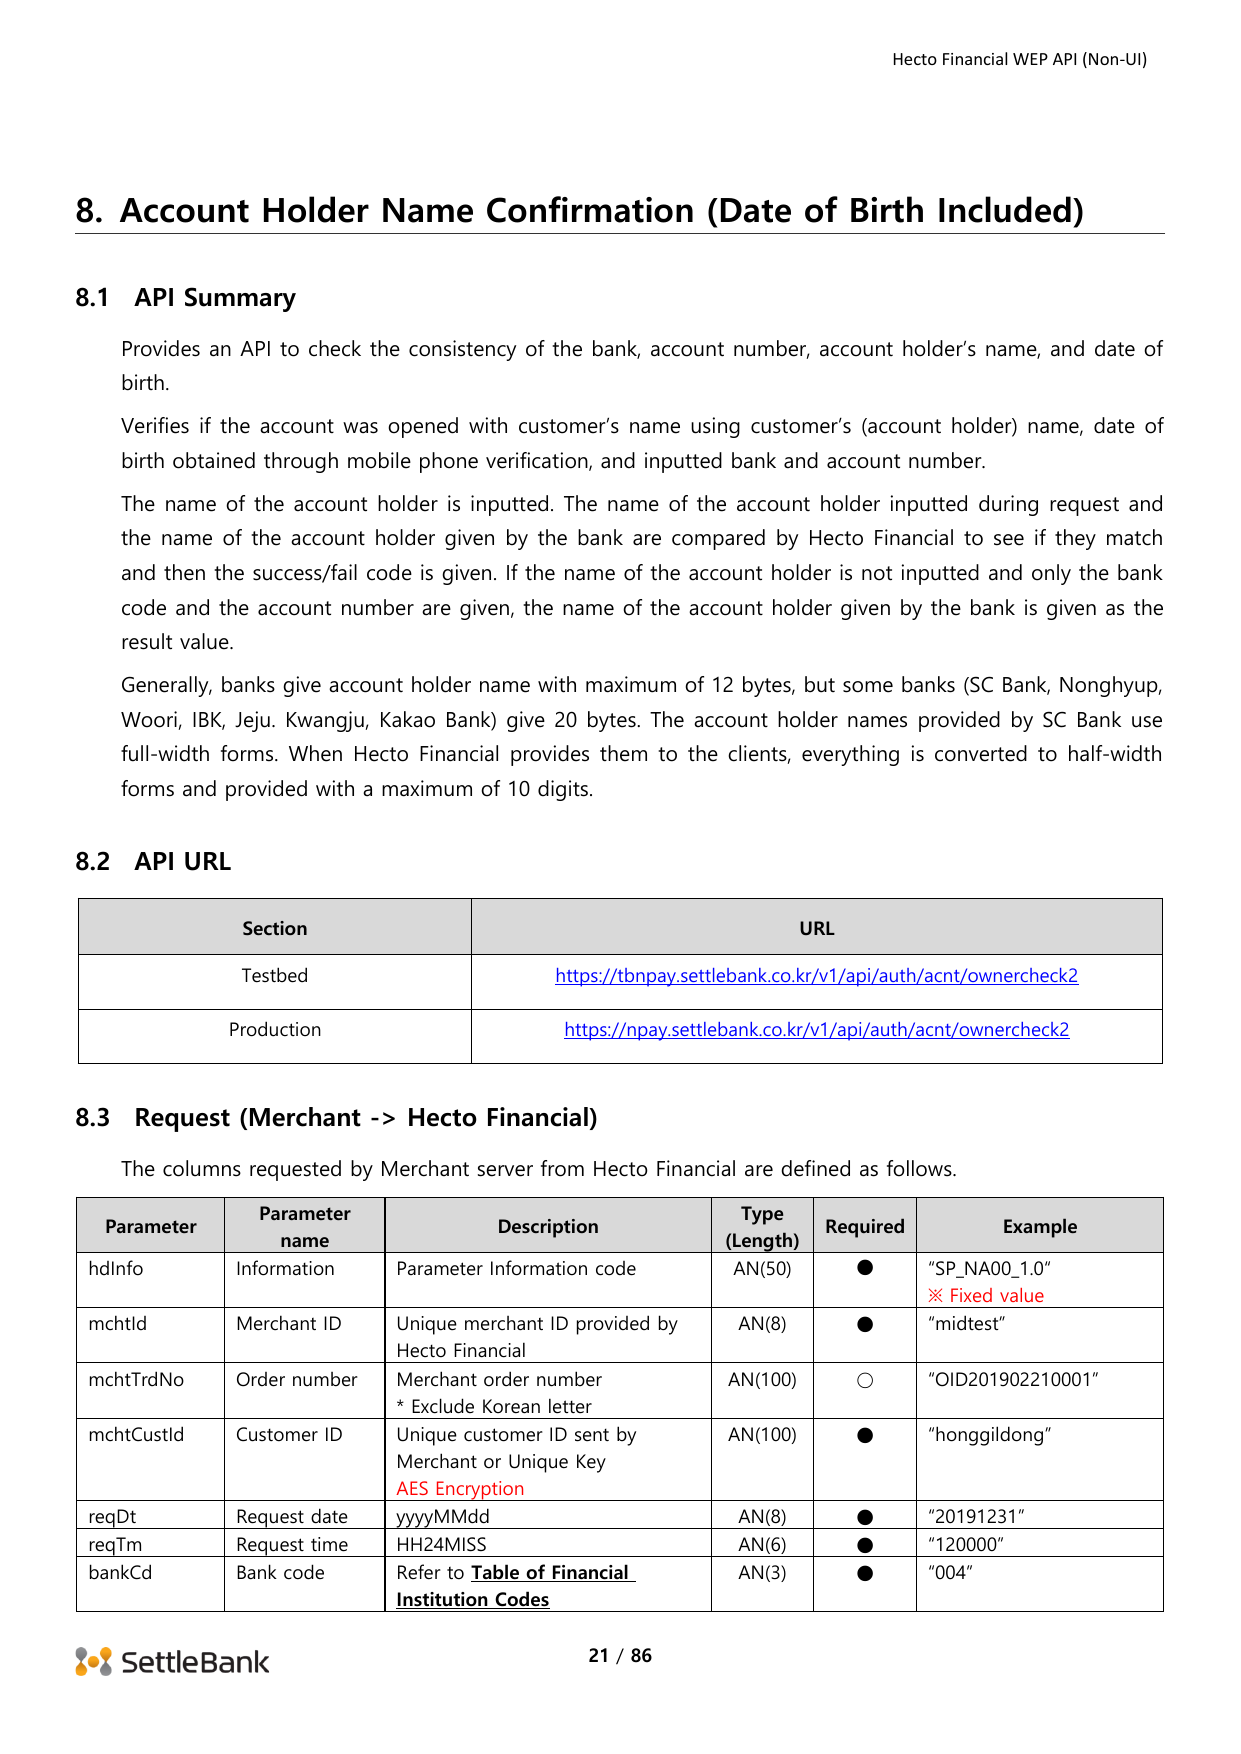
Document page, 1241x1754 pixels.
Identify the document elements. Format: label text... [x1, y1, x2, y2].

table_cell Information [225, 1253, 384, 1307]
table_cell reqDt [77, 1501, 224, 1528]
table_cell ● [814, 1557, 916, 1611]
table_cell Unique merchant ID provided by Hecto Financial [386, 1308, 711, 1362]
table_cell Request time [225, 1529, 384, 1556]
table_cell ● [814, 1419, 916, 1500]
subtitle API Summary [75, 279, 1165, 313]
table_cell AN(50) [712, 1253, 813, 1307]
text Generally, banks give account holder name with maximum of 12 bytes, but some banks (SC Bank, Nonghyup, Woori, IBK, Jeju. Kwangju, Kakao Bank) give 20 bytes. The account holder names provided by SC Bank use full-width forms. When Hecto Financial provides them to the clients, everything is converted to half-width forms and provided with a maximum of 10 digits. [121, 670, 1165, 801]
table_cell Customer ID [225, 1419, 384, 1500]
table_cell AN(8) [712, 1501, 813, 1528]
table_cell Merchant order number * Exclude Korean letter [386, 1363, 711, 1417]
table_cell ○ [814, 1363, 916, 1417]
table_cell Refer to Table of Financial Institution Codes [386, 1557, 711, 1611]
table_cell ● [814, 1308, 916, 1362]
table_cell Request date [225, 1501, 384, 1528]
table_cell hdInfo [77, 1253, 224, 1307]
table_cell mchtId [77, 1308, 224, 1362]
table_cell Unique customer ID sent by Merchant or Unique Key AES Encryption [386, 1419, 711, 1500]
table_header Description [386, 1198, 711, 1252]
table_header Example [917, 1198, 1163, 1252]
table_cell Production [79, 1010, 471, 1063]
table_header Parameter name [225, 1198, 384, 1252]
table_cell yyyyMMdd [386, 1501, 711, 1528]
table_header Parameter [77, 1198, 224, 1252]
table_cell Order number [225, 1363, 384, 1417]
table_cell AN(6) [712, 1529, 813, 1556]
table_cell bankCd [77, 1557, 224, 1611]
table_cell Merchant ID [225, 1308, 384, 1362]
table_cell “OID201902210001” [917, 1363, 1163, 1417]
text The name of the account holder is inputted. The name of the account holder inputted during request and the name of the account holder given by the bank are compared by Hecto Financial to see if they match and then the success/fail code is given. If the name of the account holder is not inputted and only the bank code and the account number are given, the name of the account holder given by the bank is given as the result value. [121, 488, 1165, 654]
table_cell “honggildong” [917, 1419, 1163, 1500]
table_cell Parameter Information code [386, 1253, 711, 1307]
table_cell AN(3) [712, 1557, 813, 1611]
table_cell ● [814, 1501, 916, 1528]
table_cell Bank code [225, 1557, 384, 1611]
table_cell AN(100) [712, 1363, 813, 1417]
table_cell HH24MISS [386, 1529, 711, 1556]
table_cell “120000” [917, 1529, 1163, 1556]
text Provides an API to check the consistency of the bank, account number, account holder’s name, and date of birth. [121, 333, 1165, 396]
subtitle Account Holder Name Confirmation (Date of Birth Included) [75, 186, 1165, 233]
table_cell AN(100) [712, 1419, 813, 1500]
table_cell mchtTrdNo [77, 1363, 224, 1417]
text Verifies if the account was opened with customer’s name using customer’s (account holder) name, date of birth obtained through mobile phone verification, and inputted bank and account number. [121, 411, 1165, 473]
table_header Type (Length) [712, 1198, 813, 1252]
table_cell mchtCustId [77, 1419, 224, 1500]
table_header URL [472, 899, 1162, 954]
table_cell Testbed [79, 955, 471, 1008]
table_header Required [814, 1198, 916, 1252]
table_cell “20191231” [917, 1501, 1163, 1528]
table_cell https://npay.settlebank.co.kr/v1/api/auth/acnt/ownercheck2 [472, 1010, 1162, 1063]
subtitle Request (Merchant -> Hecto Financial) [75, 1100, 1165, 1133]
text The columns requested by Merchant server from Hecto Financial are defined as follows. [121, 1154, 1165, 1181]
table_cell “004” [917, 1557, 1163, 1611]
table_cell AN(8) [712, 1308, 813, 1362]
table_cell reqTm [77, 1529, 224, 1556]
table_cell ● [814, 1529, 916, 1556]
table_header Section [79, 899, 471, 954]
picture [75, 1647, 270, 1676]
subtitle API URL [75, 843, 1165, 877]
table_cell https://tbnpay.settlebank.co.kr/v1/api/auth/acnt/ownercheck2 [472, 955, 1162, 1008]
table_cell “SP_NA00_1.0“ ※ Fixed value [917, 1253, 1163, 1307]
table_cell “midtest” [917, 1308, 1163, 1362]
table_cell ● [814, 1253, 916, 1307]
